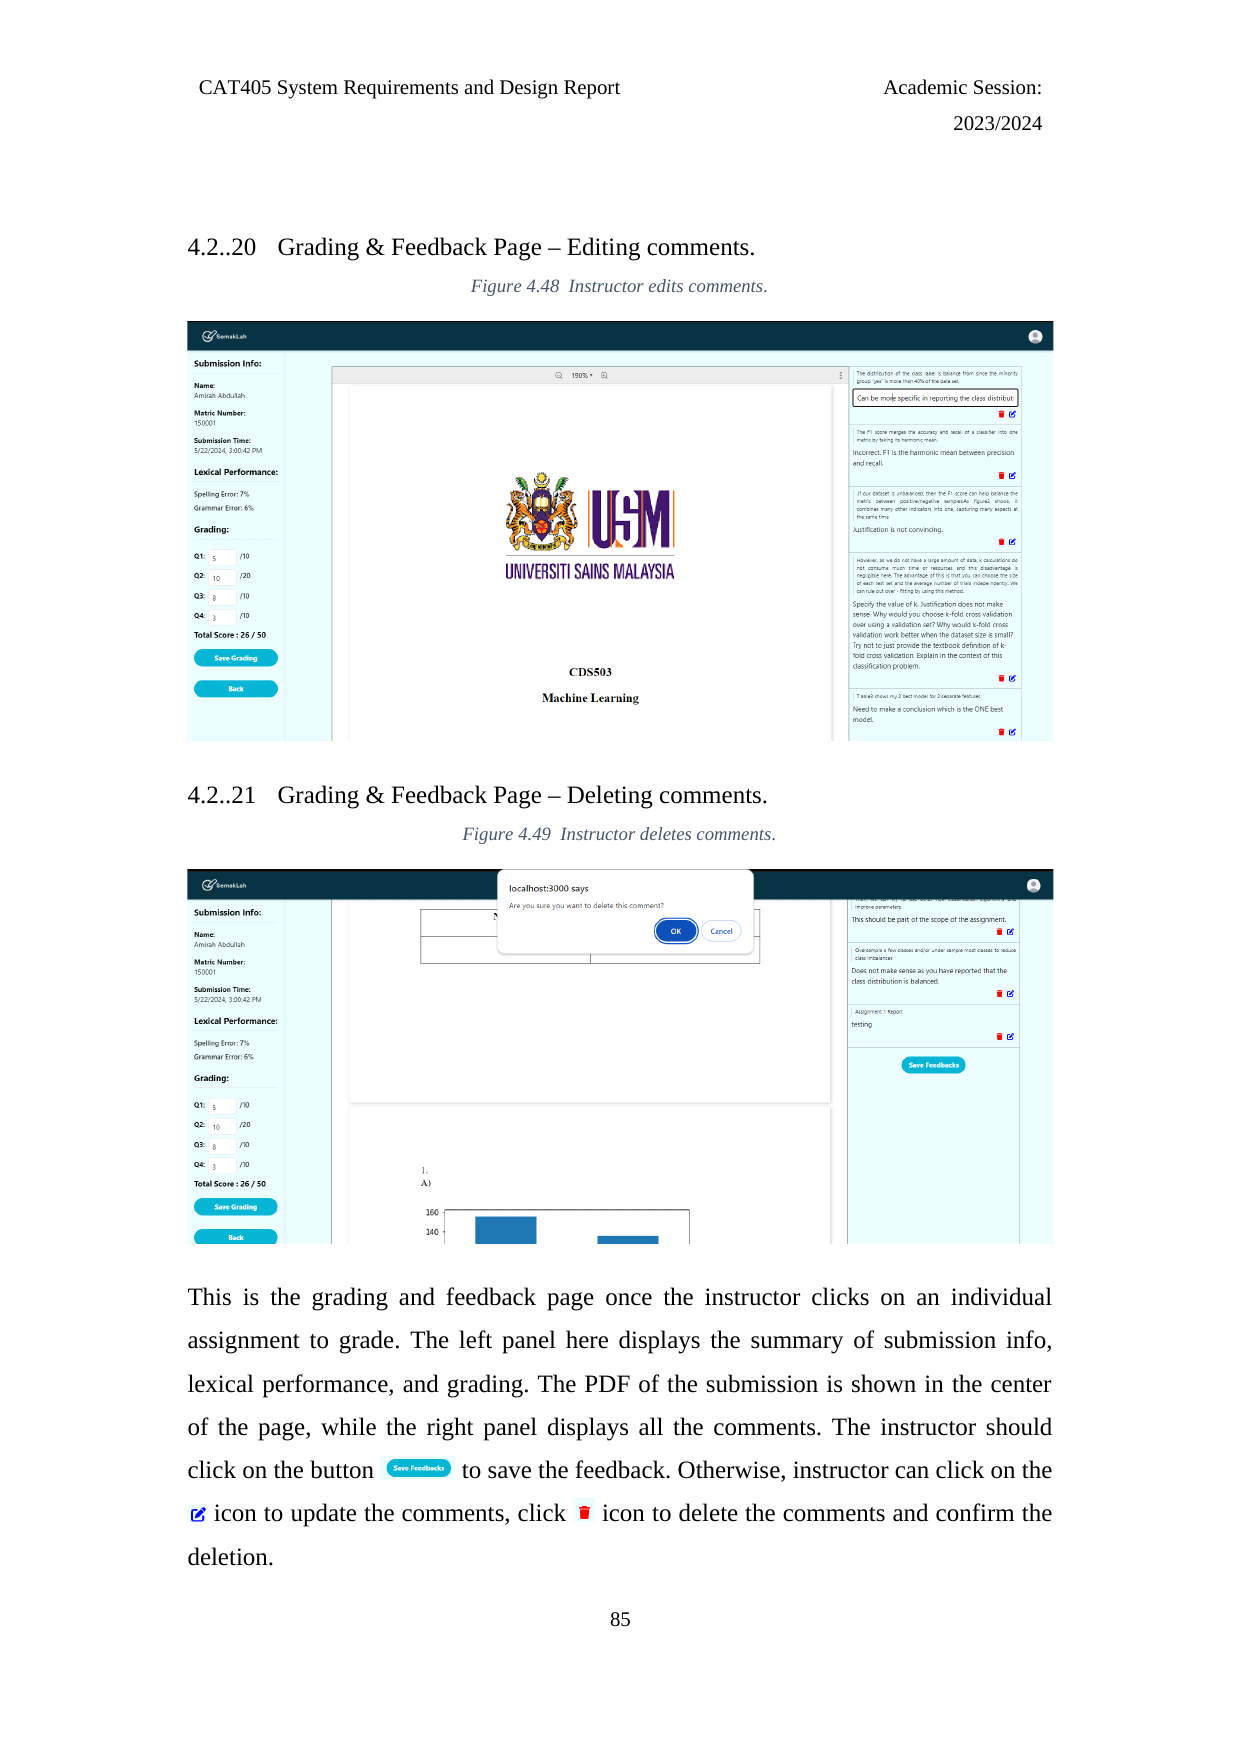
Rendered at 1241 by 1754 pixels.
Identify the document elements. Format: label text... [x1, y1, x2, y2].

subtitle Grading & Feedback Page – Deleting comments. [187, 780, 1053, 809]
text This is the grading and feedback page once the instructor clicks on an individual assignment to grade. The left panel here displays the summary of submission info, lexical performance, and grading. The PDF of the submission is shown in the center of the page, while the right panel displays all the comments. The instructor should click on the button to save the feedback. Otherwise, instructor can click on the icon to update the comments, click icon to delete the comments and confirm the deletion. [187, 1282, 1053, 1570]
picture [187, 1504, 207, 1522]
picture [187, 321, 1054, 741]
picture [573, 1498, 595, 1522]
subtitle Grading & Feedback Page – Editing comments. [187, 232, 1053, 260]
picture [187, 869, 1054, 1244]
picture [380, 1456, 456, 1479]
